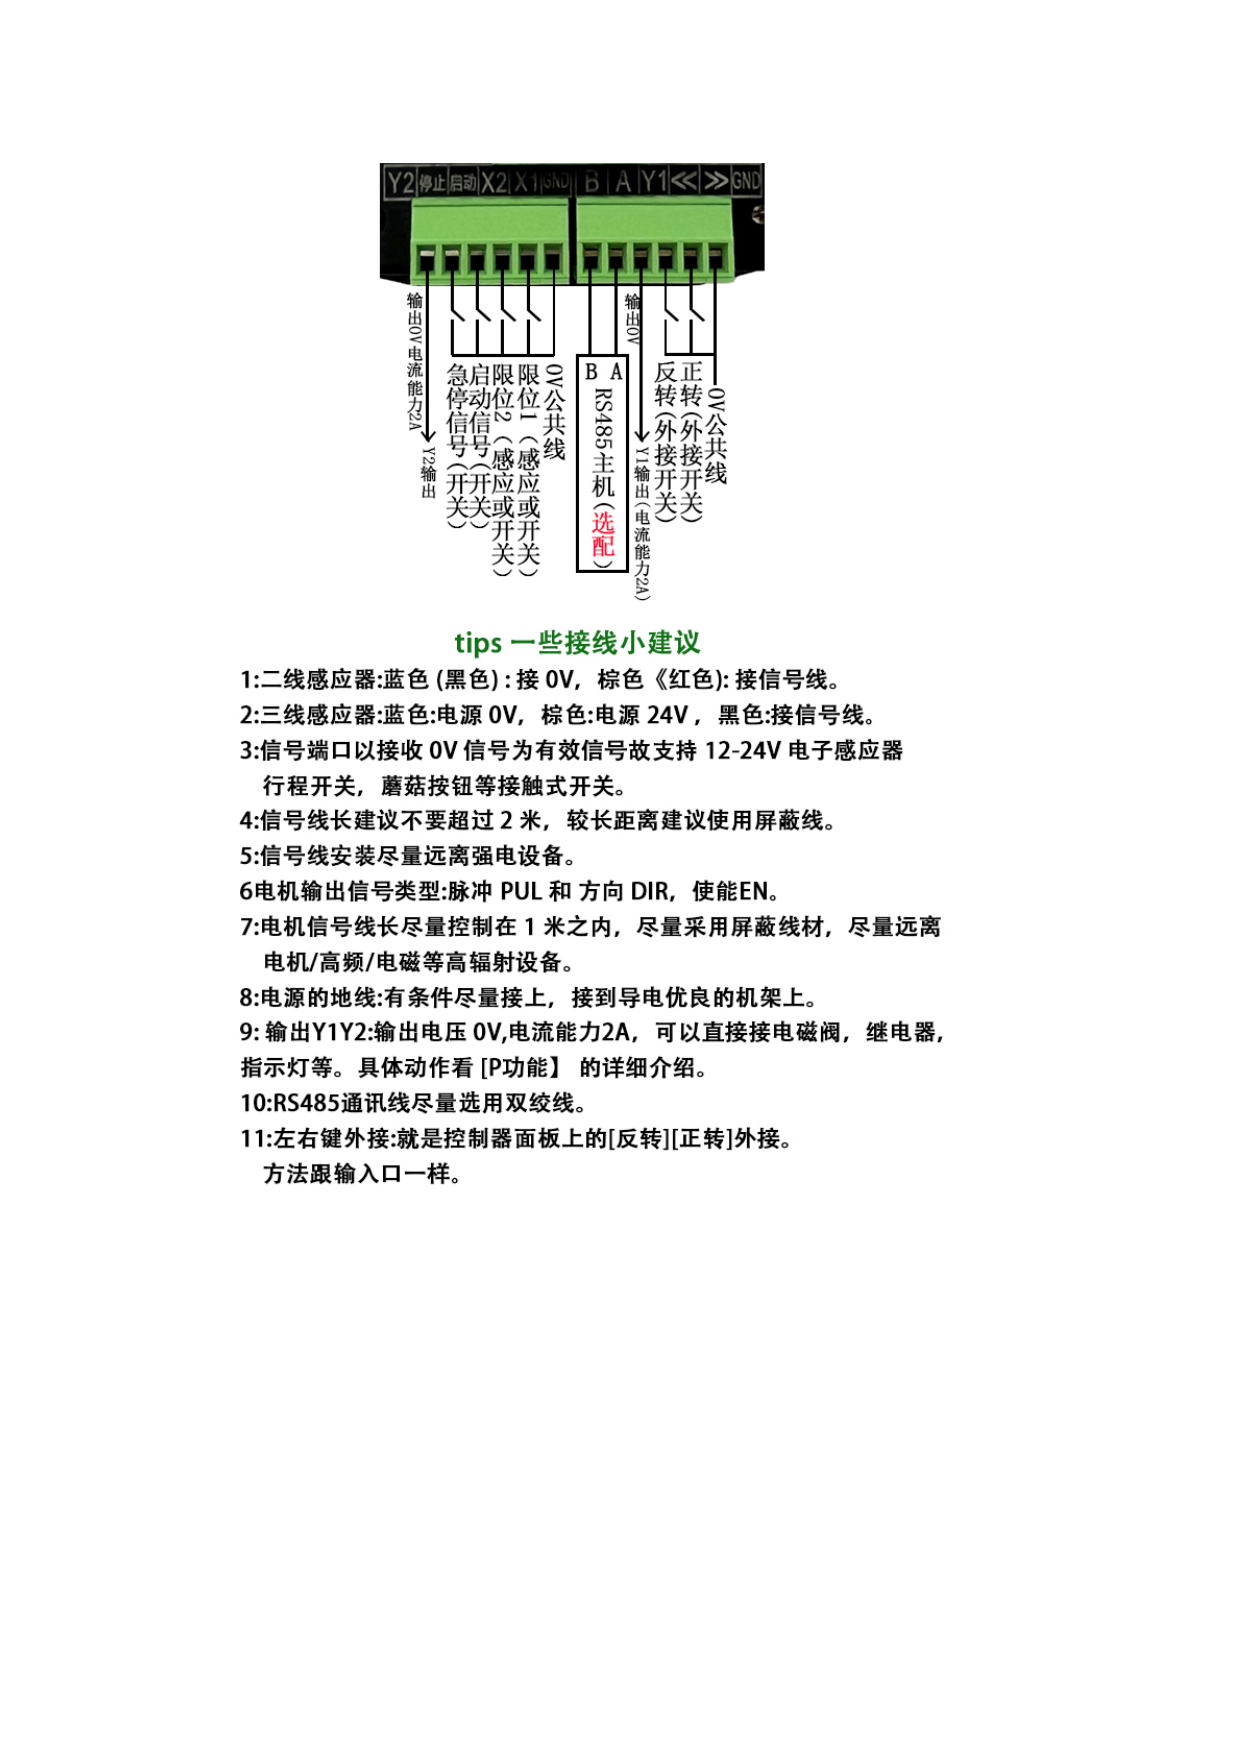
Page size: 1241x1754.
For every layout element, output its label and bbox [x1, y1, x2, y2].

picture [187, 162, 969, 1204]
